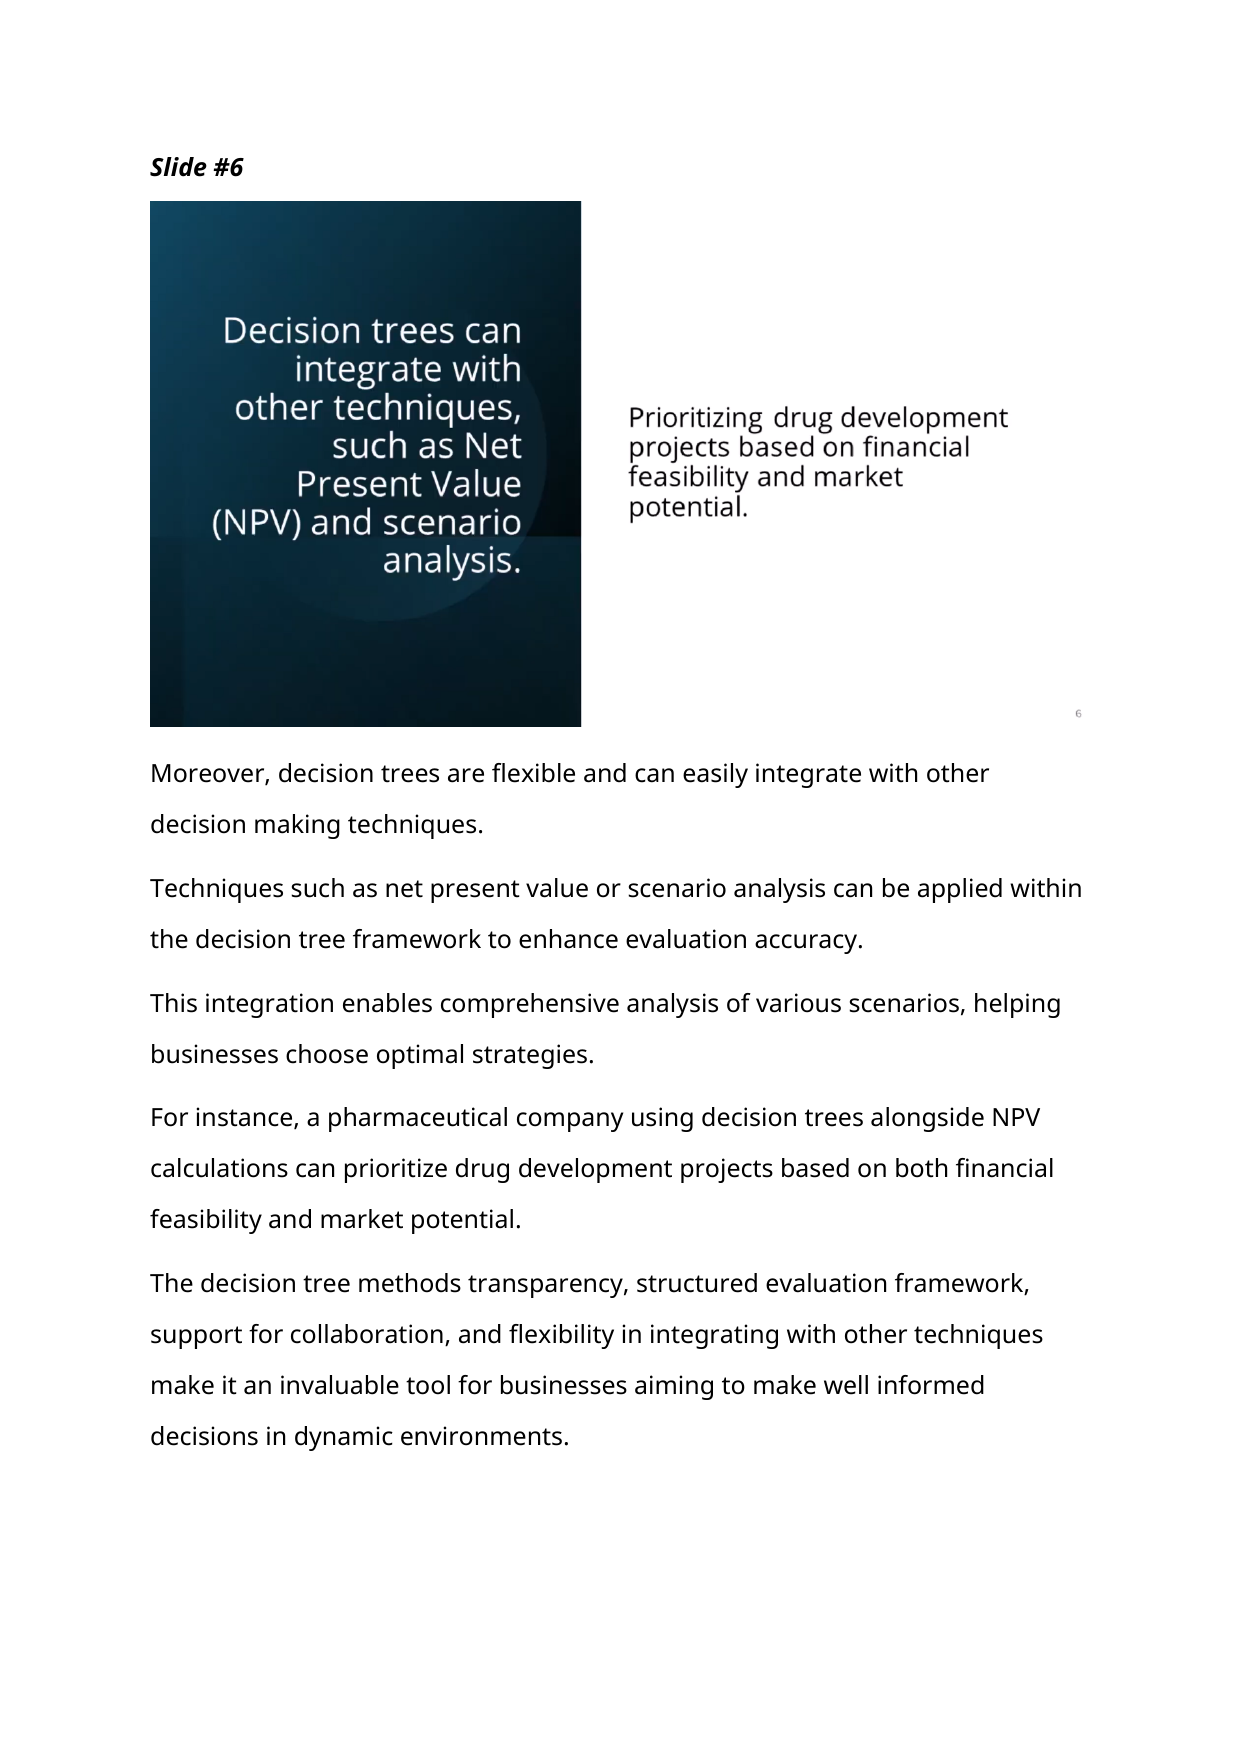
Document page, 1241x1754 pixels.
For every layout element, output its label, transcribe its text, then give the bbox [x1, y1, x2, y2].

text Moreover, decision trees are flexible and can easily integrate with other decision making techniques. [150, 756, 1090, 841]
text Techniques such as net present value or scenario analysis can be applied within the decision tree framework to enhance evaluation accuracy. [150, 871, 1090, 956]
picture [150, 201, 1091, 727]
text This integration enables comprehensive analysis of various scenarios, helping businesses choose optimal strategies. [150, 985, 1090, 1070]
text The decision tree methods transparency, structured evaluation framework, support for collaboration, and flexibility in integrating with other techniques make it an invaluable tool for businesses aiming to make well informed decisions in dynamic environments. [150, 1265, 1090, 1453]
text For instance, a pharmaceutical company using decision trees alongside NPV calculations can prioritize drug development projects based on both financial feasibility and market potential. [150, 1100, 1090, 1236]
subtitle Slide #6 [150, 150, 1090, 201]
